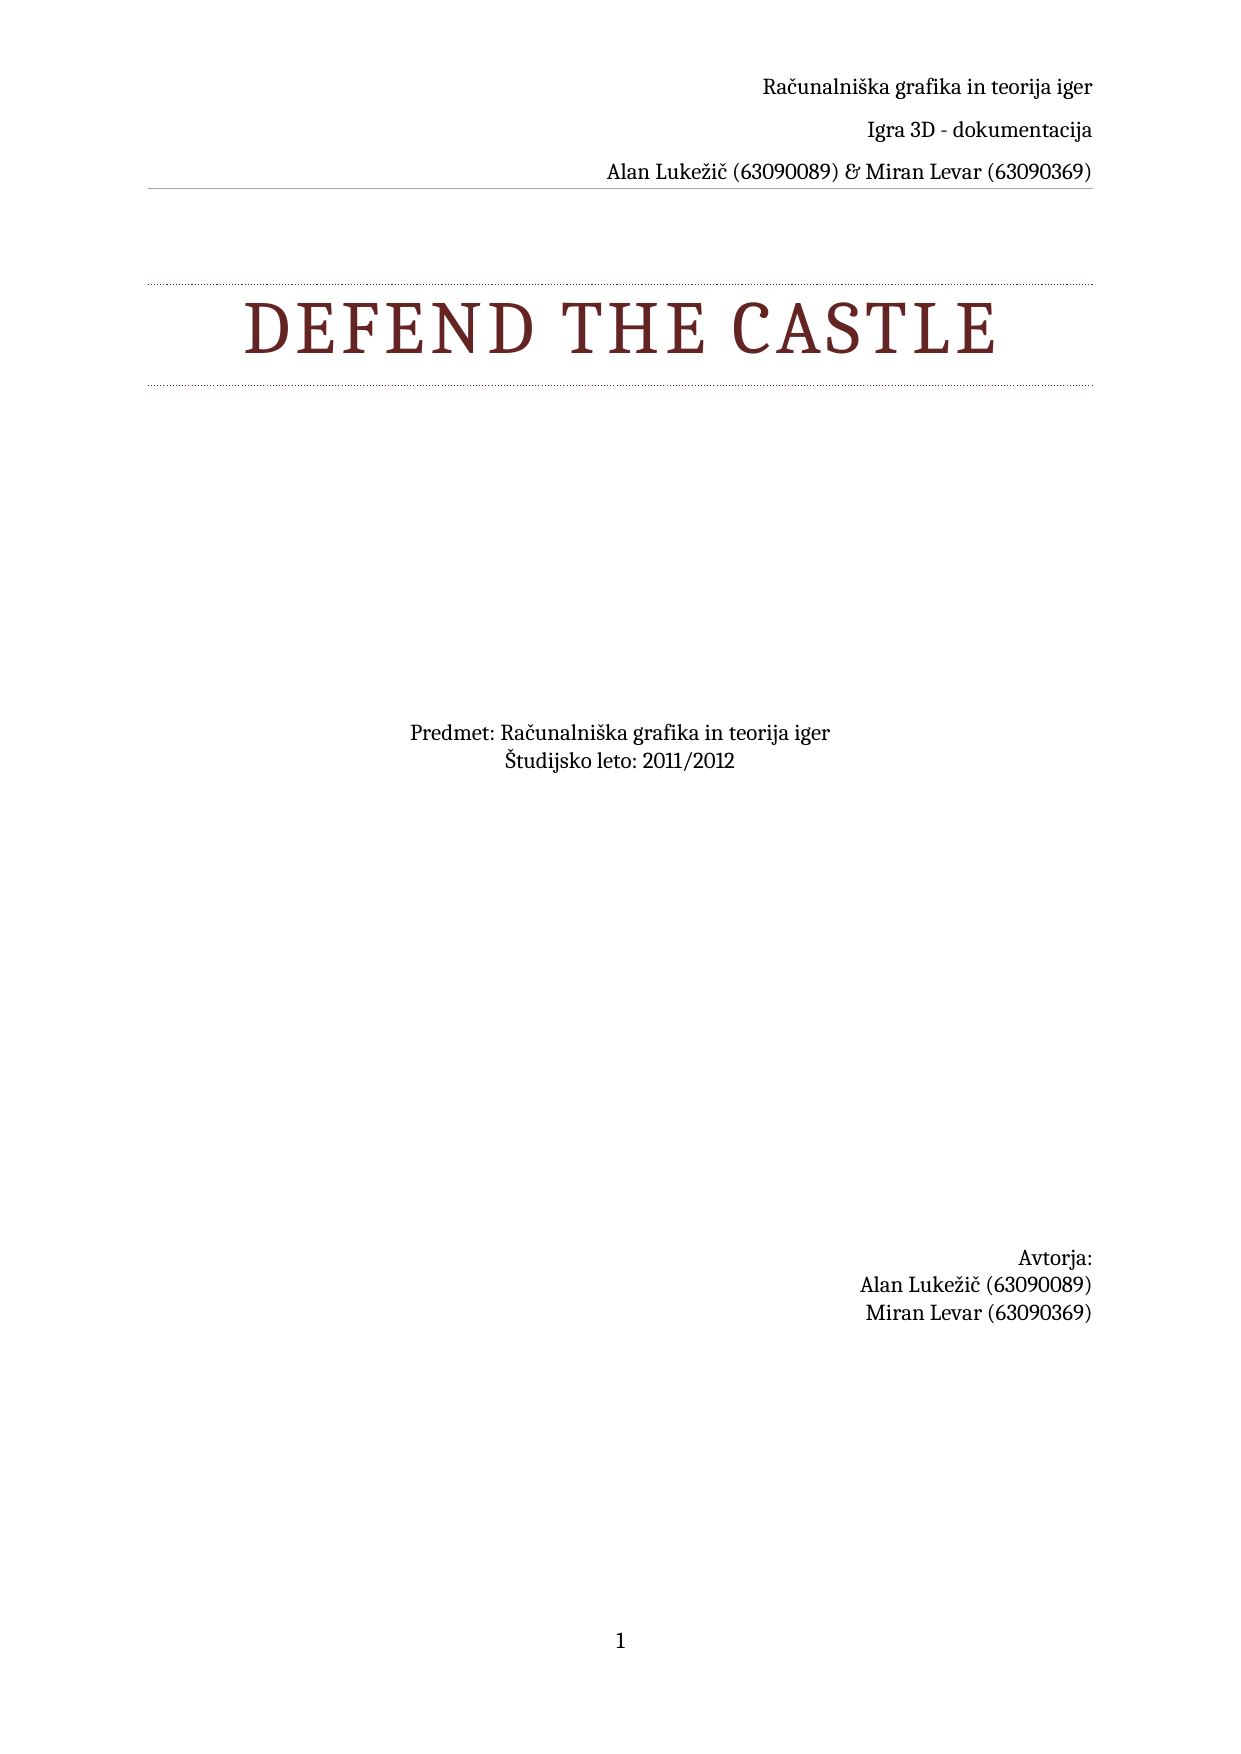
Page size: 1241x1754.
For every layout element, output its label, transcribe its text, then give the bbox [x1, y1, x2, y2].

text Predmet: Računalniška grafika in teorija iger [148, 720, 1093, 747]
text Avtorja: [148, 1245, 1093, 1271]
text Alan Lukežič (63090089) [148, 1272, 1093, 1299]
title DEFEND THE CASTLE [148, 283, 1093, 385]
text Miran Levar (63090369) [148, 1300, 1093, 1326]
text Študijsko leto: 2011/2012 [148, 748, 1093, 774]
